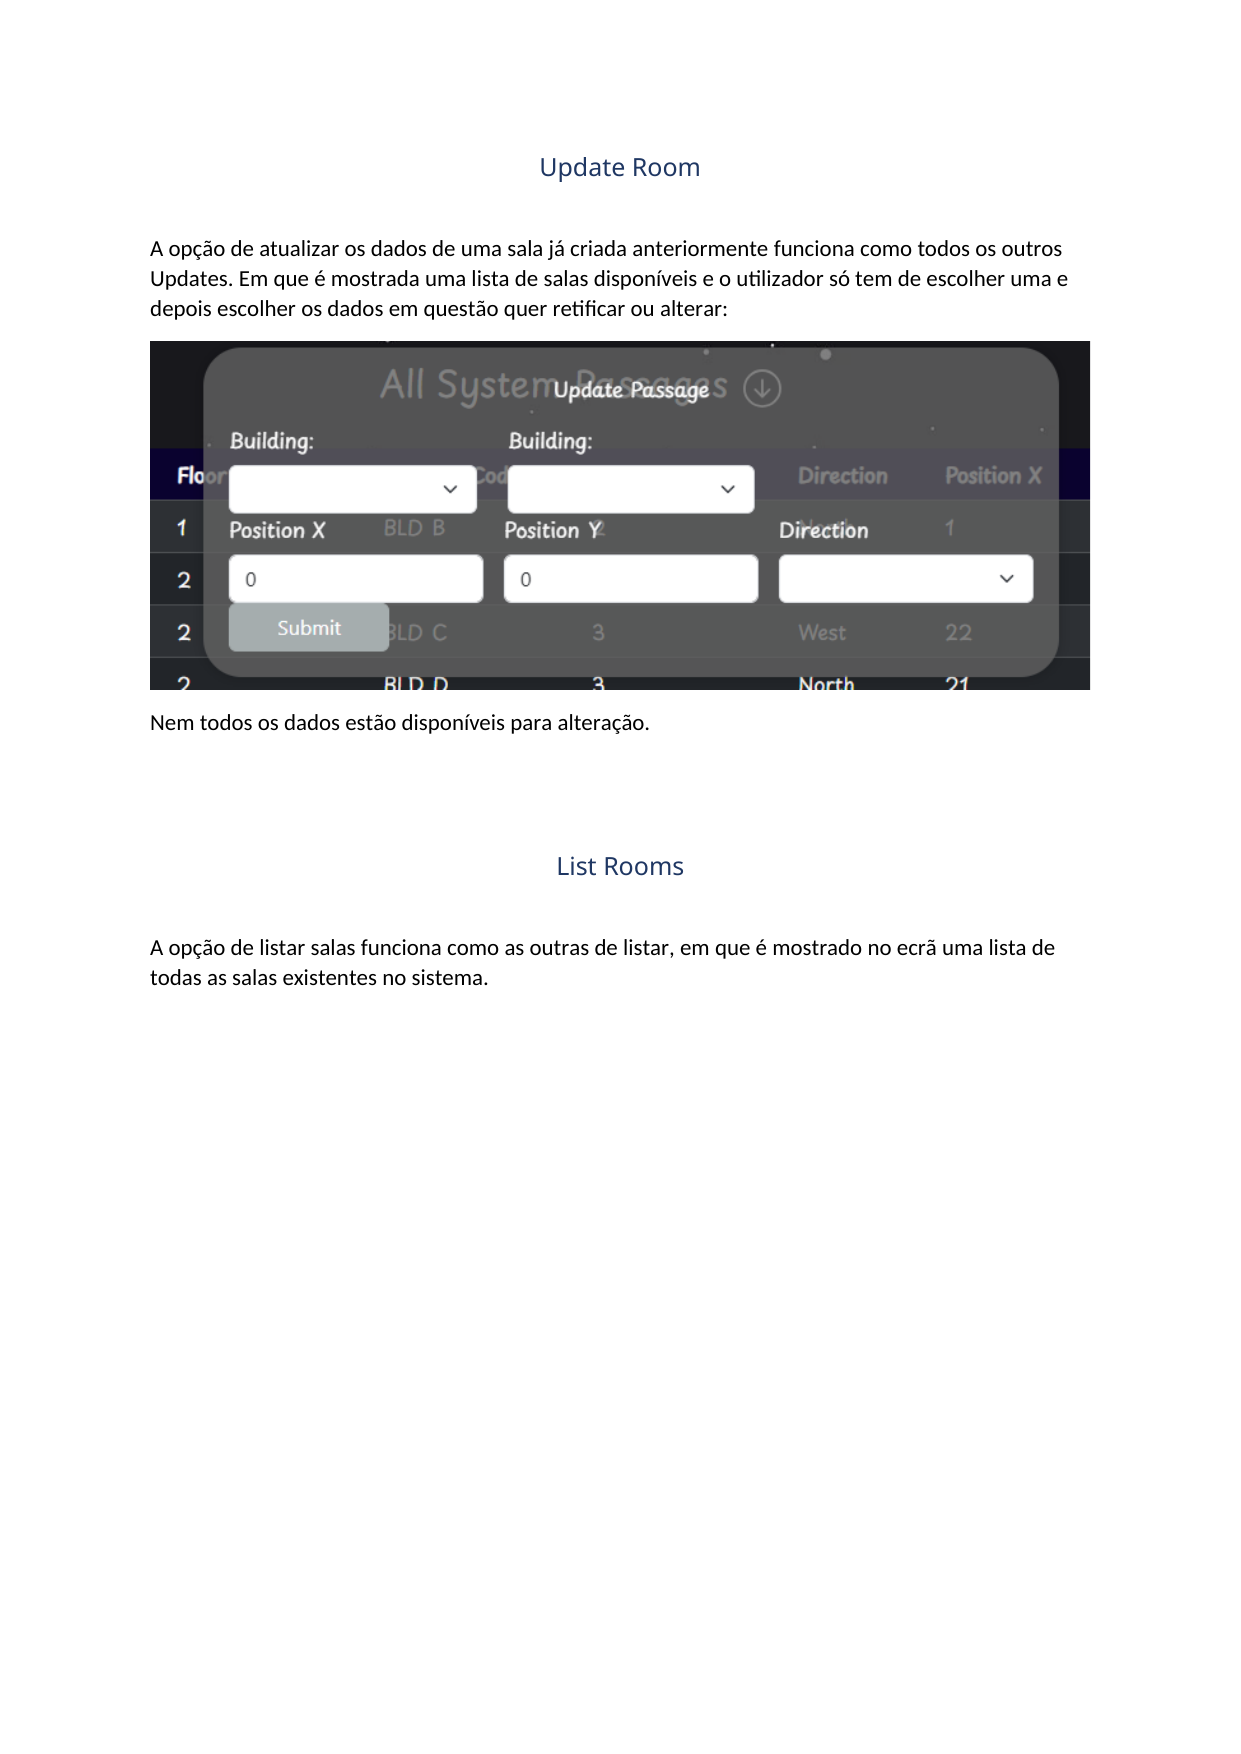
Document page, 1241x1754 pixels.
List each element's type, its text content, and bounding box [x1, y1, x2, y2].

subtitle Update Room [150, 150, 1090, 184]
picture [150, 341, 1091, 690]
subtitle List Rooms [150, 849, 1090, 883]
text A opção de listar salas funciona como as outras de listar, em que é mostrado no ecrã uma lista de todas as salas existentes no sistema. [150, 933, 1090, 991]
text A opção de atualizar os dados de uma sala já criada anteriormente funciona como todos os outros Updates. Em que é mostrada uma lista de salas disponíveis e o utilizador só tem de escolher uma e depois escolher os dados em questão quer retificar ou alterar: [150, 234, 1090, 322]
text Nem todos os dados estão disponíveis para alteração. [150, 708, 1090, 736]
